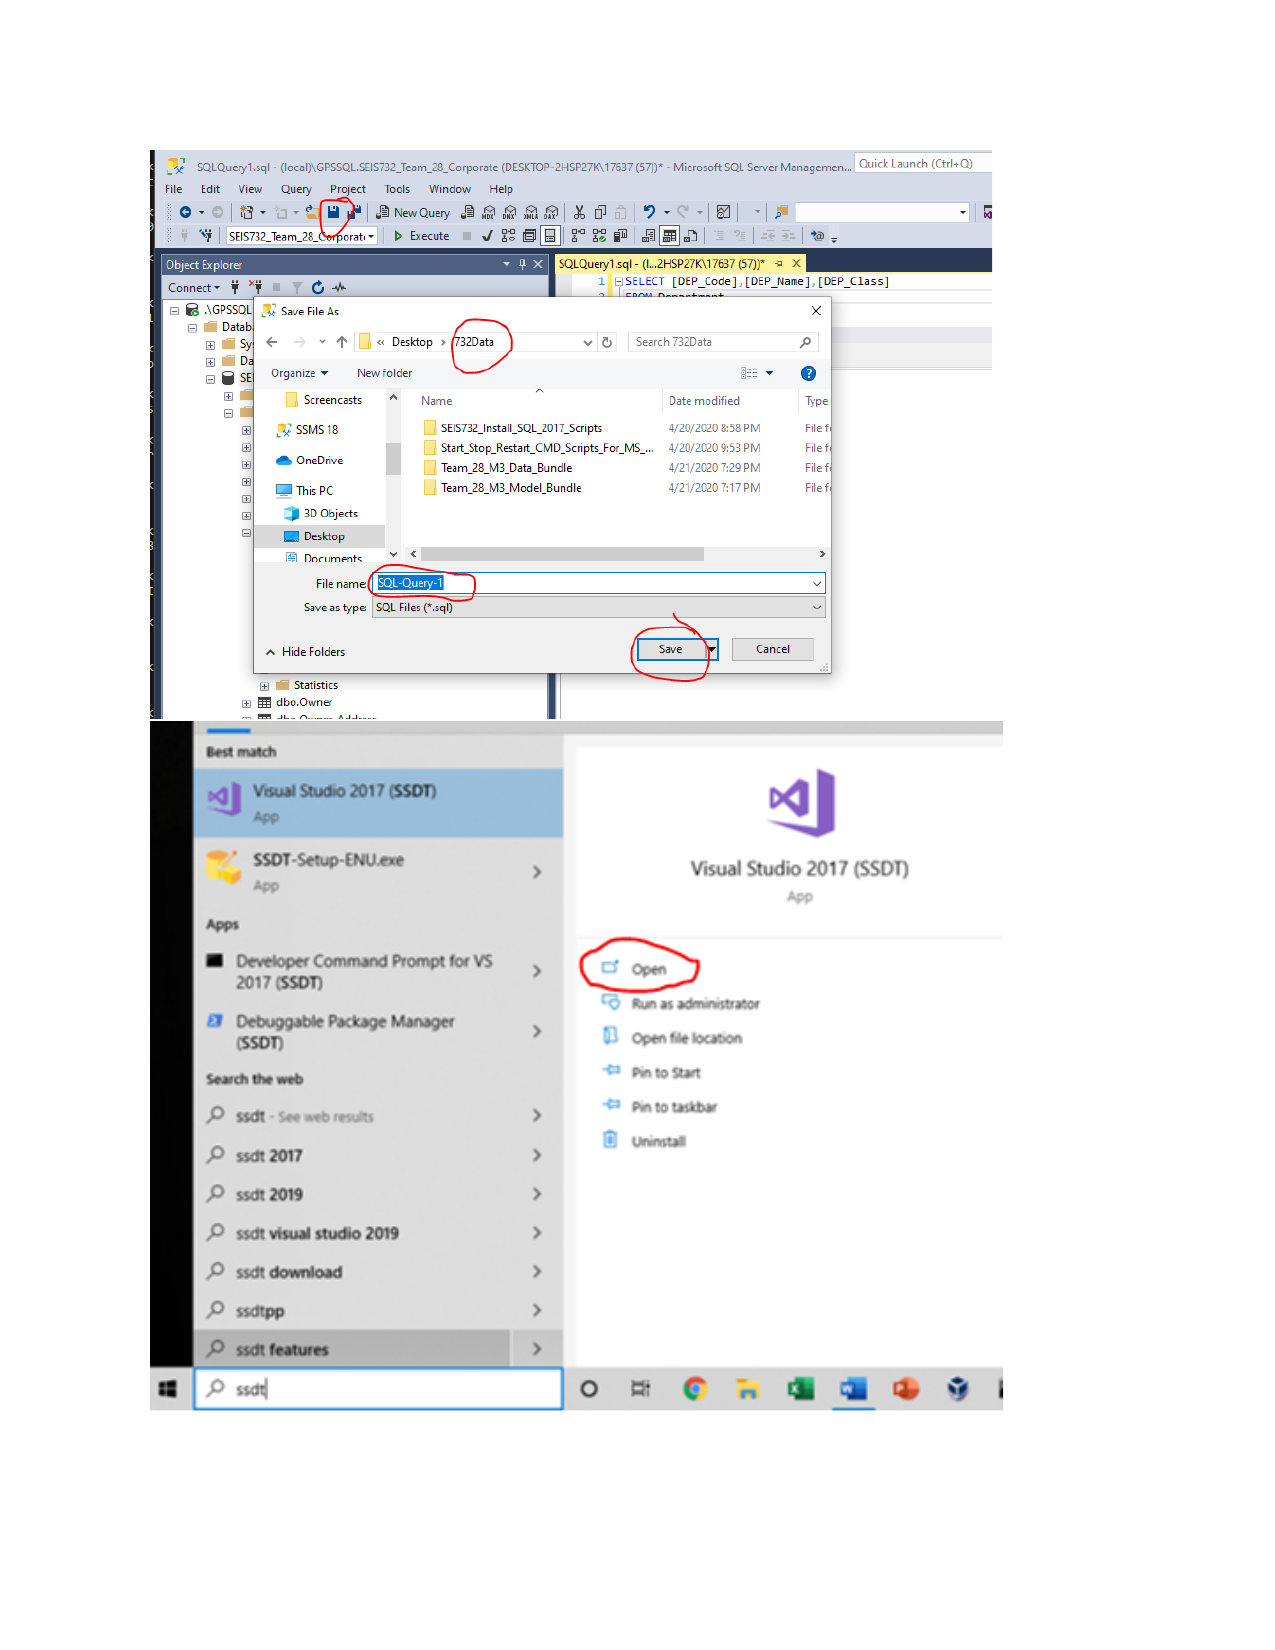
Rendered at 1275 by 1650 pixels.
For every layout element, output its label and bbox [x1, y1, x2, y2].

picture [150, 721, 1004, 1416]
picture [150, 150, 993, 719]
